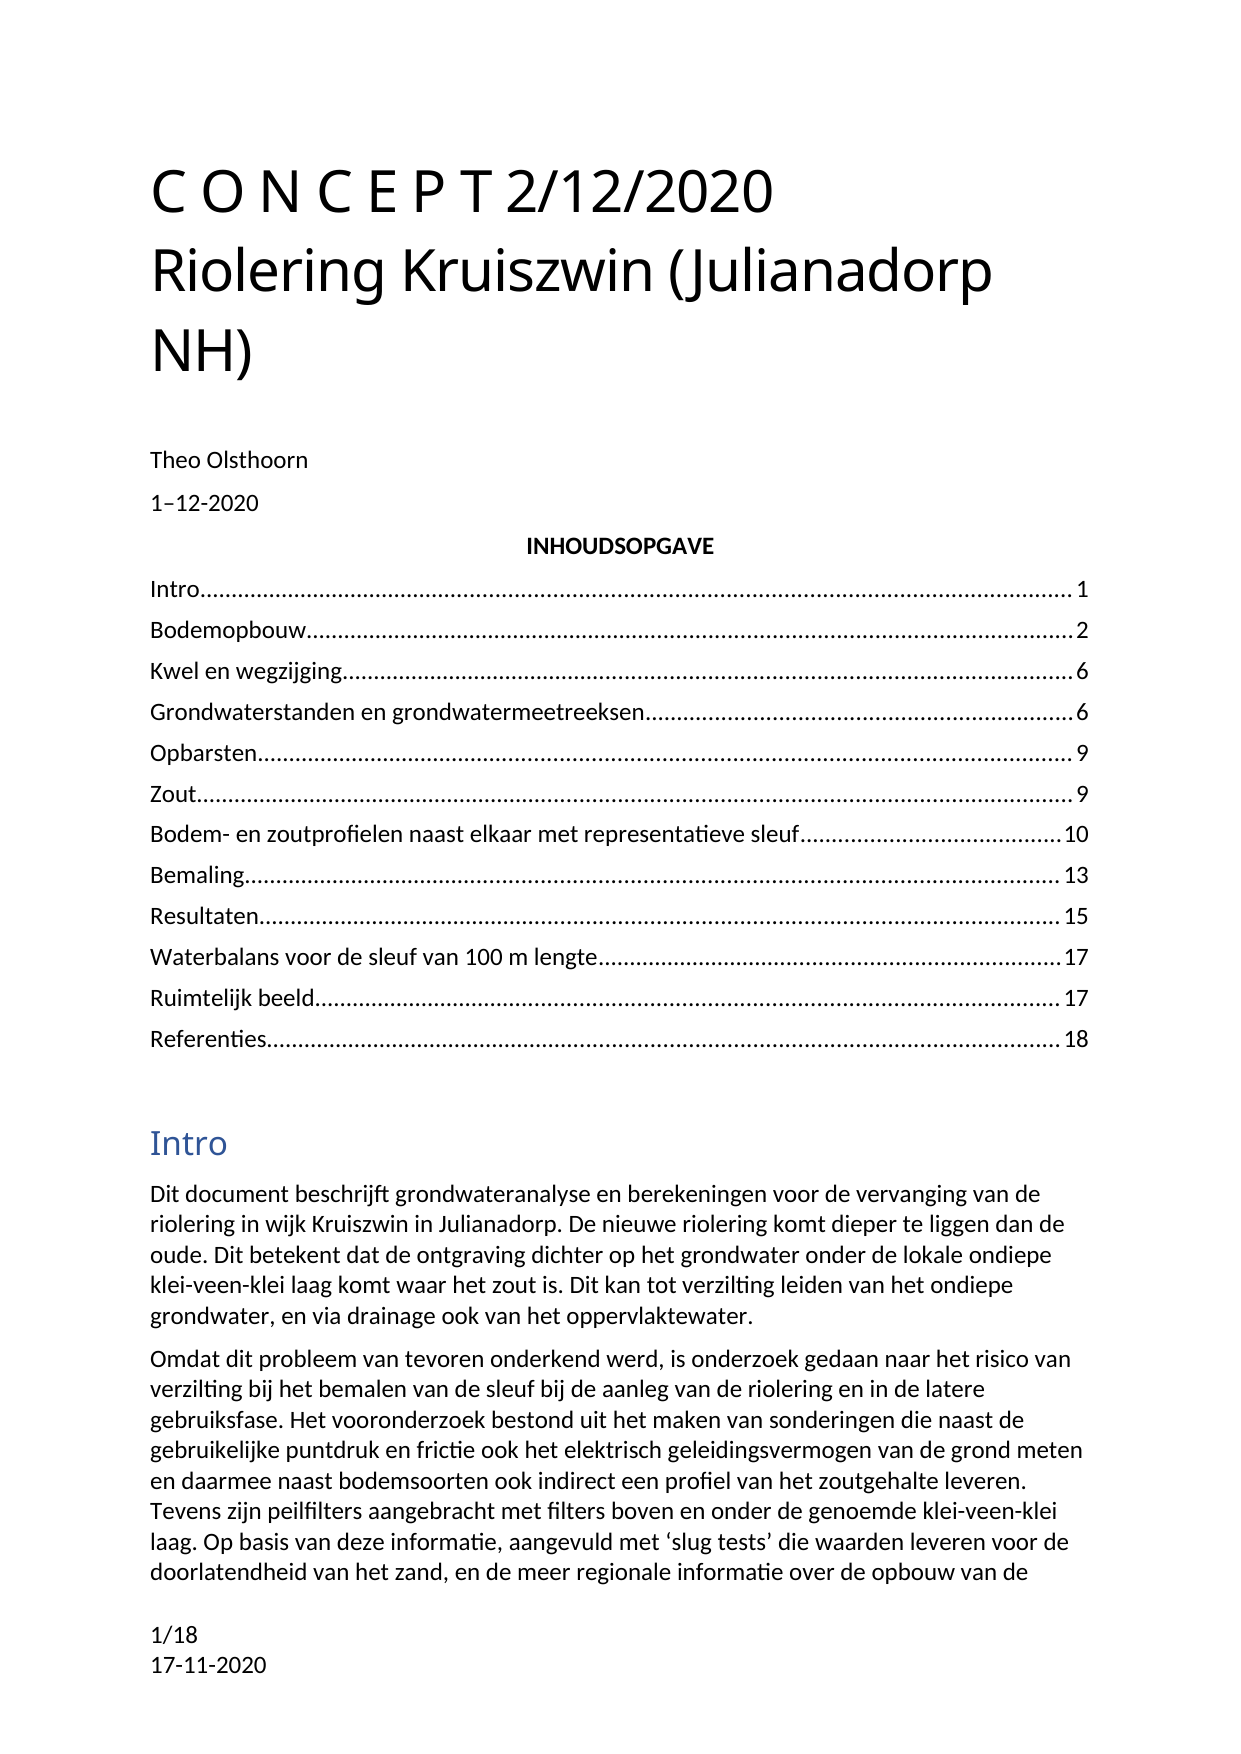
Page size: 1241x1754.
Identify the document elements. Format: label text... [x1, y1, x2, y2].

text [150, 1343, 1090, 1587]
text Theo Olsthoorn [150, 444, 1090, 474]
text Grondwaterstanden en grondwatermeetreeksen 6 [150, 696, 1090, 726]
text Kwel en wegzijging 6 [150, 655, 1090, 685]
text Resultaten 15 [150, 901, 1090, 931]
text Dit document beschrijft grondwateranalyse en berekeningen voor de vervanging van de riolering in wijk Kruiszwin in Julianadorp. De nieuwe riolering komt dieper te liggen dan de oude. Dit betekent dat de ontgraving dichter op het grondwater onder de lokale ondiepe klei-veen-klei laag komt waar het zout is. Dit kan tot verzilting leiden van het ondiepe grondwater, en via drainage ook van het oppervlaktewater. [150, 1178, 1090, 1330]
text Waterbalans voor de sleuf van 100 m lengte 17 [150, 941, 1090, 972]
subtitle Intro [150, 1120, 1090, 1165]
text Intro 1 [150, 573, 1090, 603]
text Referenties 18 [150, 1023, 1090, 1054]
text Bemaling 13 [150, 859, 1090, 890]
title Riolering Kruiszwin (Julianadorp NH) [150, 229, 1090, 388]
text Opbarsten 9 [150, 737, 1090, 767]
text Bodemopbouw 2 [150, 614, 1090, 644]
text INHOUDSOPGAVE [150, 530, 1090, 561]
text Zout 9 [150, 778, 1090, 808]
text Bodem- en zoutprofielen naast elkaar met representatieve sleuf 10 [150, 819, 1090, 849]
text 1–12-2020 [150, 487, 1090, 517]
text Ruimtelijk beeld 17 [150, 982, 1090, 1013]
title C O N C E P T 2/12/2020 [150, 150, 1090, 229]
